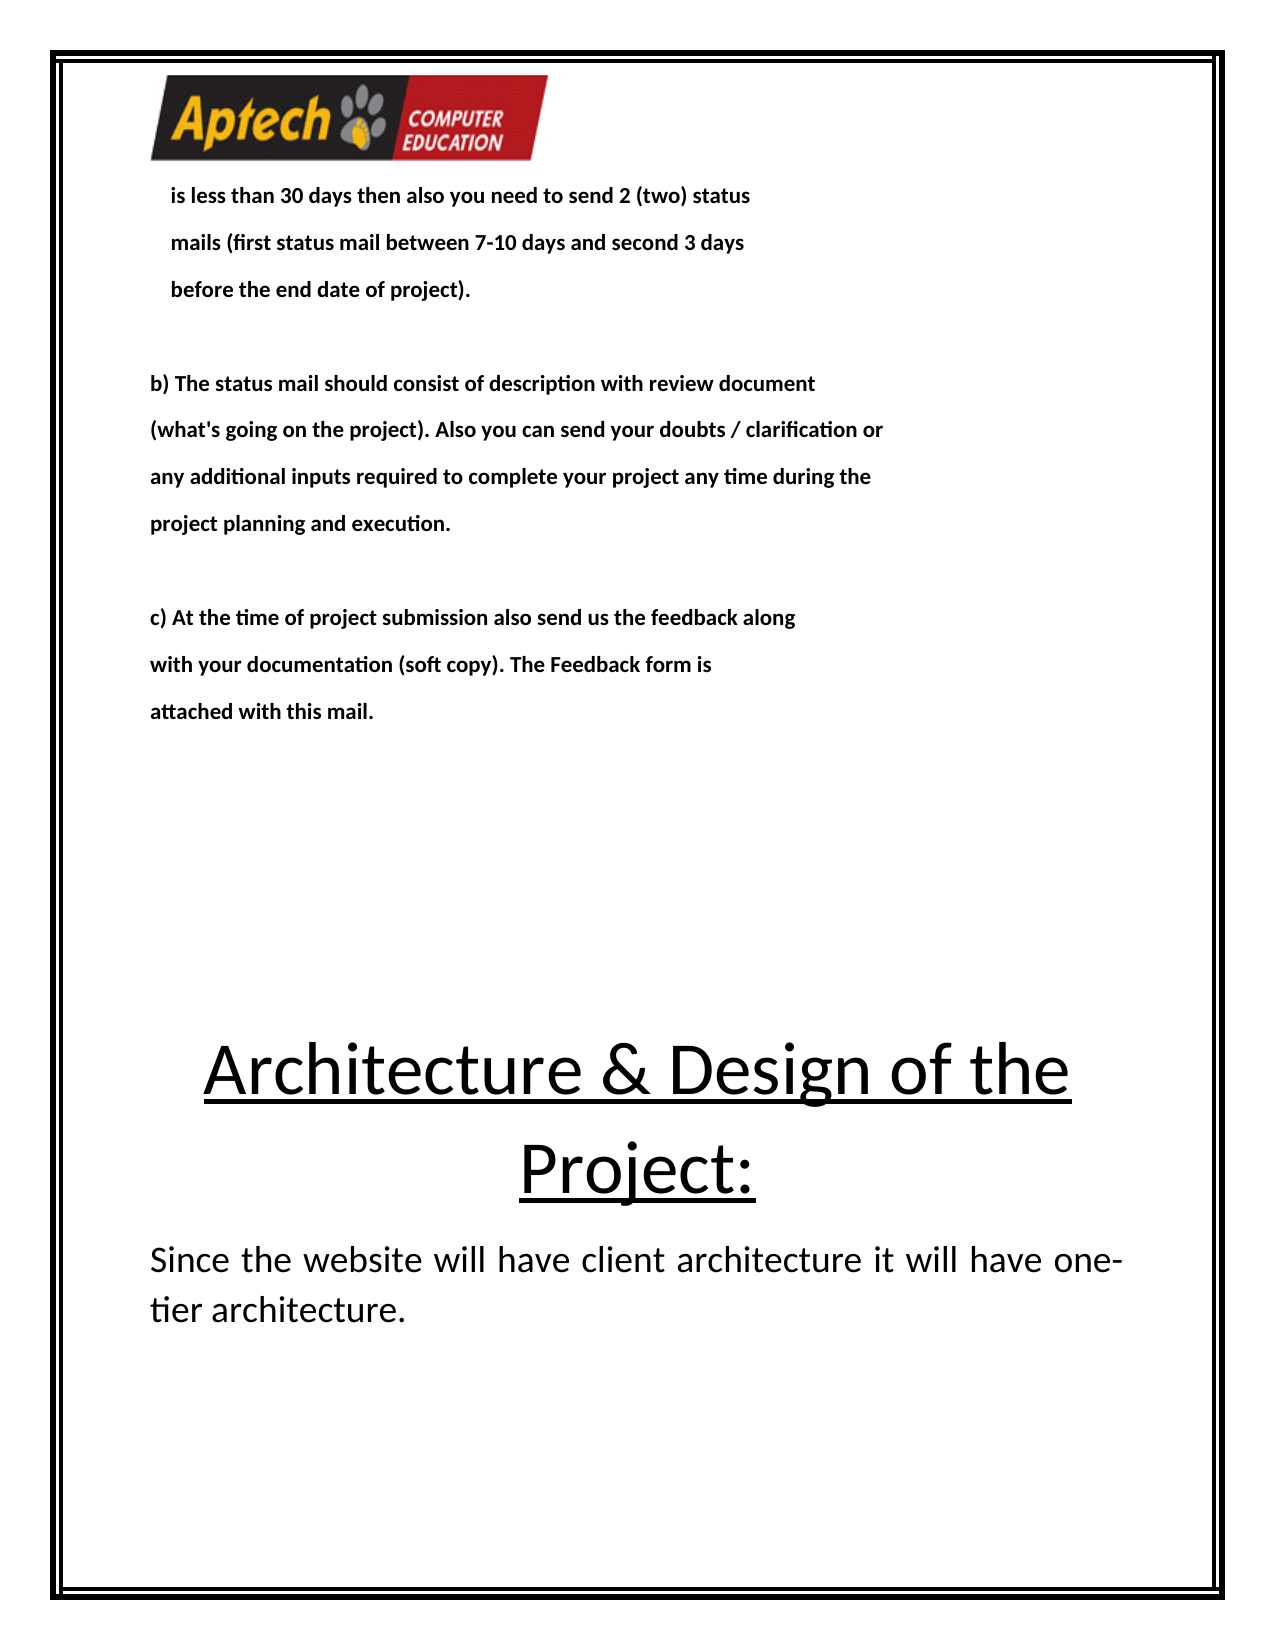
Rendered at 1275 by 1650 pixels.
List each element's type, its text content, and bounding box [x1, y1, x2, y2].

picture [150, 75, 569, 182]
text is less than 30 days then also you need to send 2 (two) status [150, 181, 1125, 209]
text (what's going on the project). Also you can send your doubts / clarification or [150, 416, 1125, 444]
text b) The status mail should consist of description with review document [150, 369, 1125, 397]
text project planning and execution. [150, 509, 1125, 537]
text any additional inputs required to complete your project any time during the [150, 462, 1125, 491]
text with your documentation (soft copy). The Feedback form is [150, 650, 1125, 678]
text before the end date of project). [150, 275, 1125, 303]
text Architecture & Design of the Project: [150, 1022, 1125, 1212]
text attached with this mail. [150, 697, 1125, 725]
text mails (first status mail between 7-10 days and second 3 days [150, 228, 1125, 256]
text c) At the time of project submission also send us the feedback along [150, 603, 1125, 631]
text Since the website will have client architecture it will have one-tier architecture. [150, 1236, 1125, 1331]
